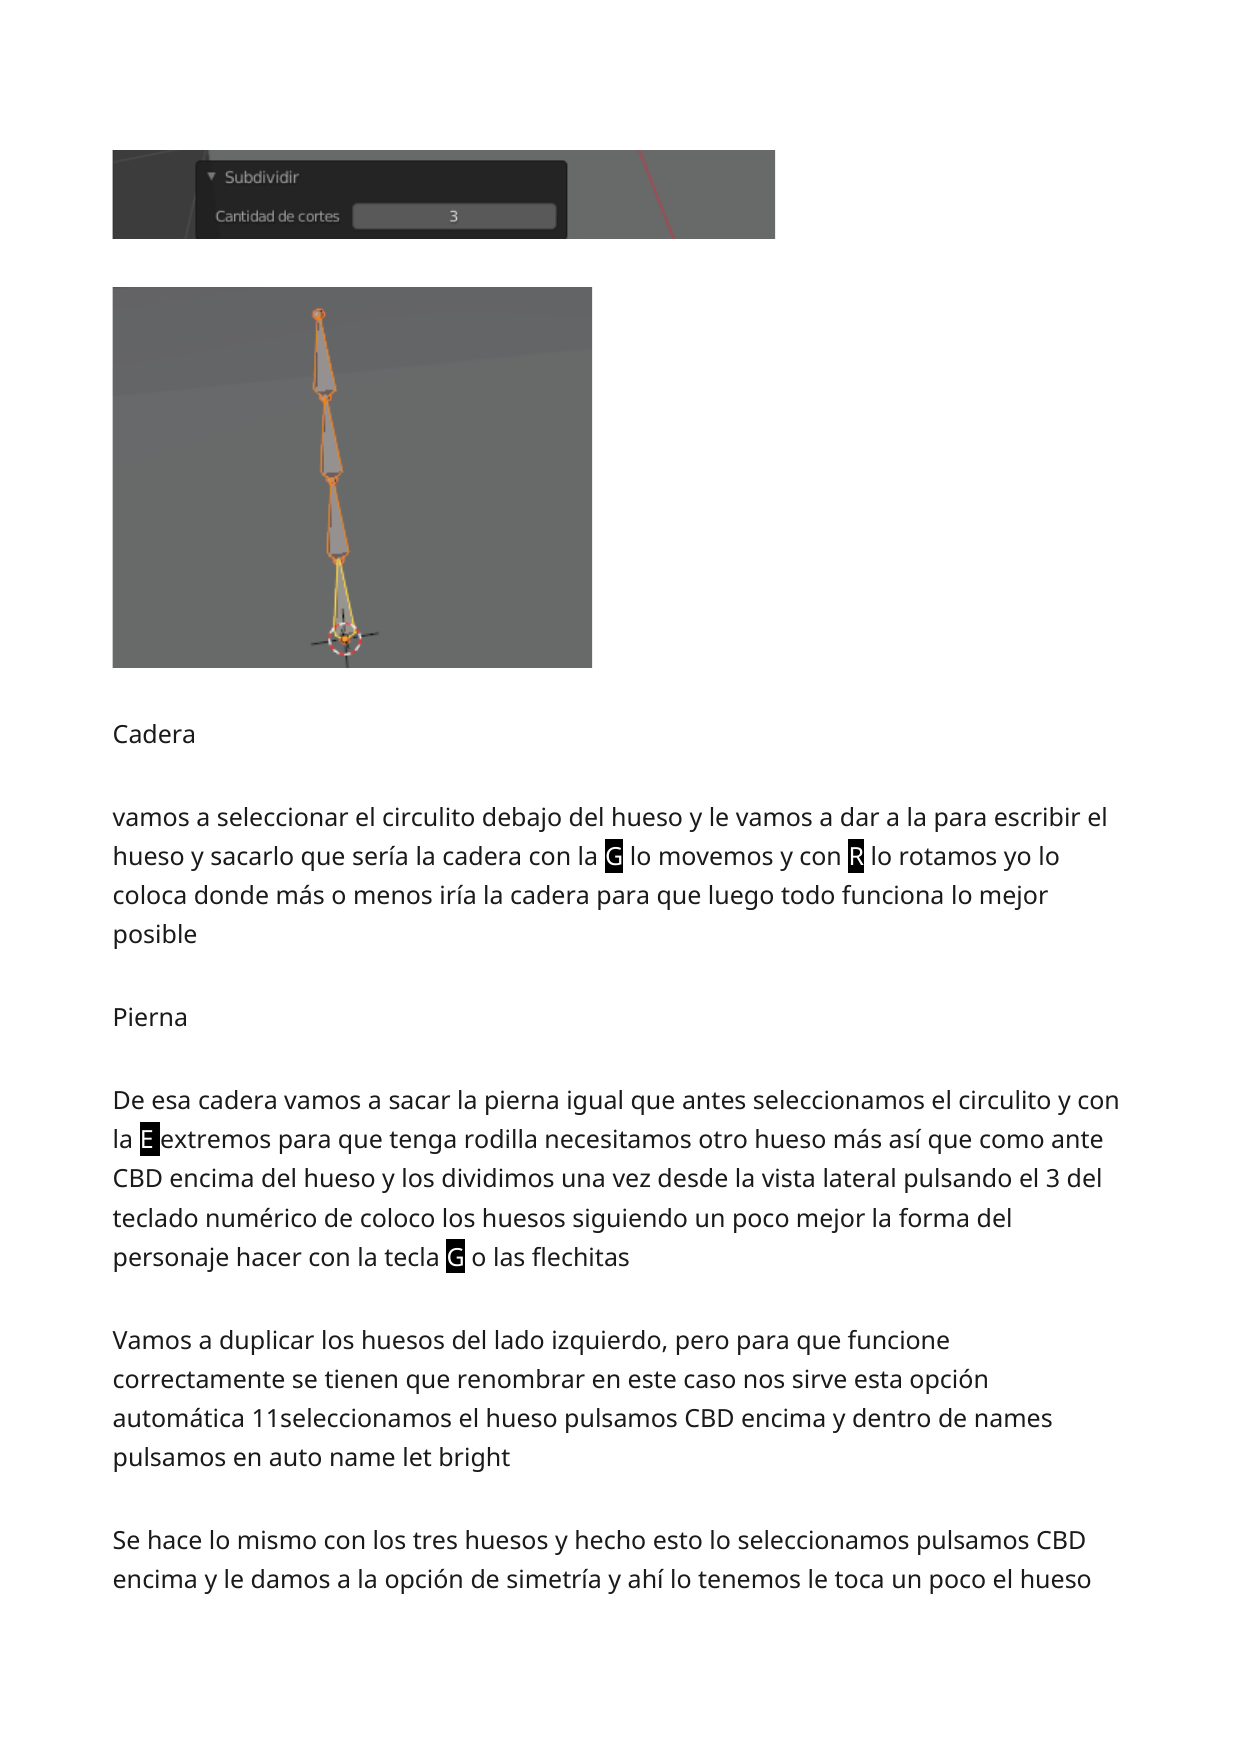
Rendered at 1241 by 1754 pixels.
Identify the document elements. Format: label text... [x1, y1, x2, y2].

text vamos a seleccionar el circulito debajo del hueso y le vamos a dar a la para escribir el hueso y sacarlo que sería la cadera con la G lo movemos y con R lo rotamos yo lo coloca donde más o menos iría la cadera para que luego todo funciona lo mejor posible [112, 799, 1128, 951]
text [112, 1523, 1128, 1596]
text Vamos a duplicar los huesos del lado izquierdo, pero para que funcione correctamente se tienen que renombrar en este caso nos sirve esta opción automática 11seleccionamos el hueso pulsamos CBD encima y dentro de names pulsamos en auto name let bright [112, 1322, 1128, 1474]
picture [112, 150, 775, 239]
text De esa cadera vamos a sacar la pierna igual que antes seleccionamos el circulito y con la E extremos para que tenga rodilla necesitamos otro hueso más así que como ante CBD encima del hueso y los dividimos una vez desde la vista lateral pulsando el 3 del teclado numérico de coloco los huesos siguiendo un poco mejor la forma del personaje hacer con la tecla G o las flechitas [112, 1083, 1128, 1273]
picture [112, 287, 593, 668]
text Cadera [112, 716, 1128, 751]
text Pierna [112, 1000, 1128, 1034]
